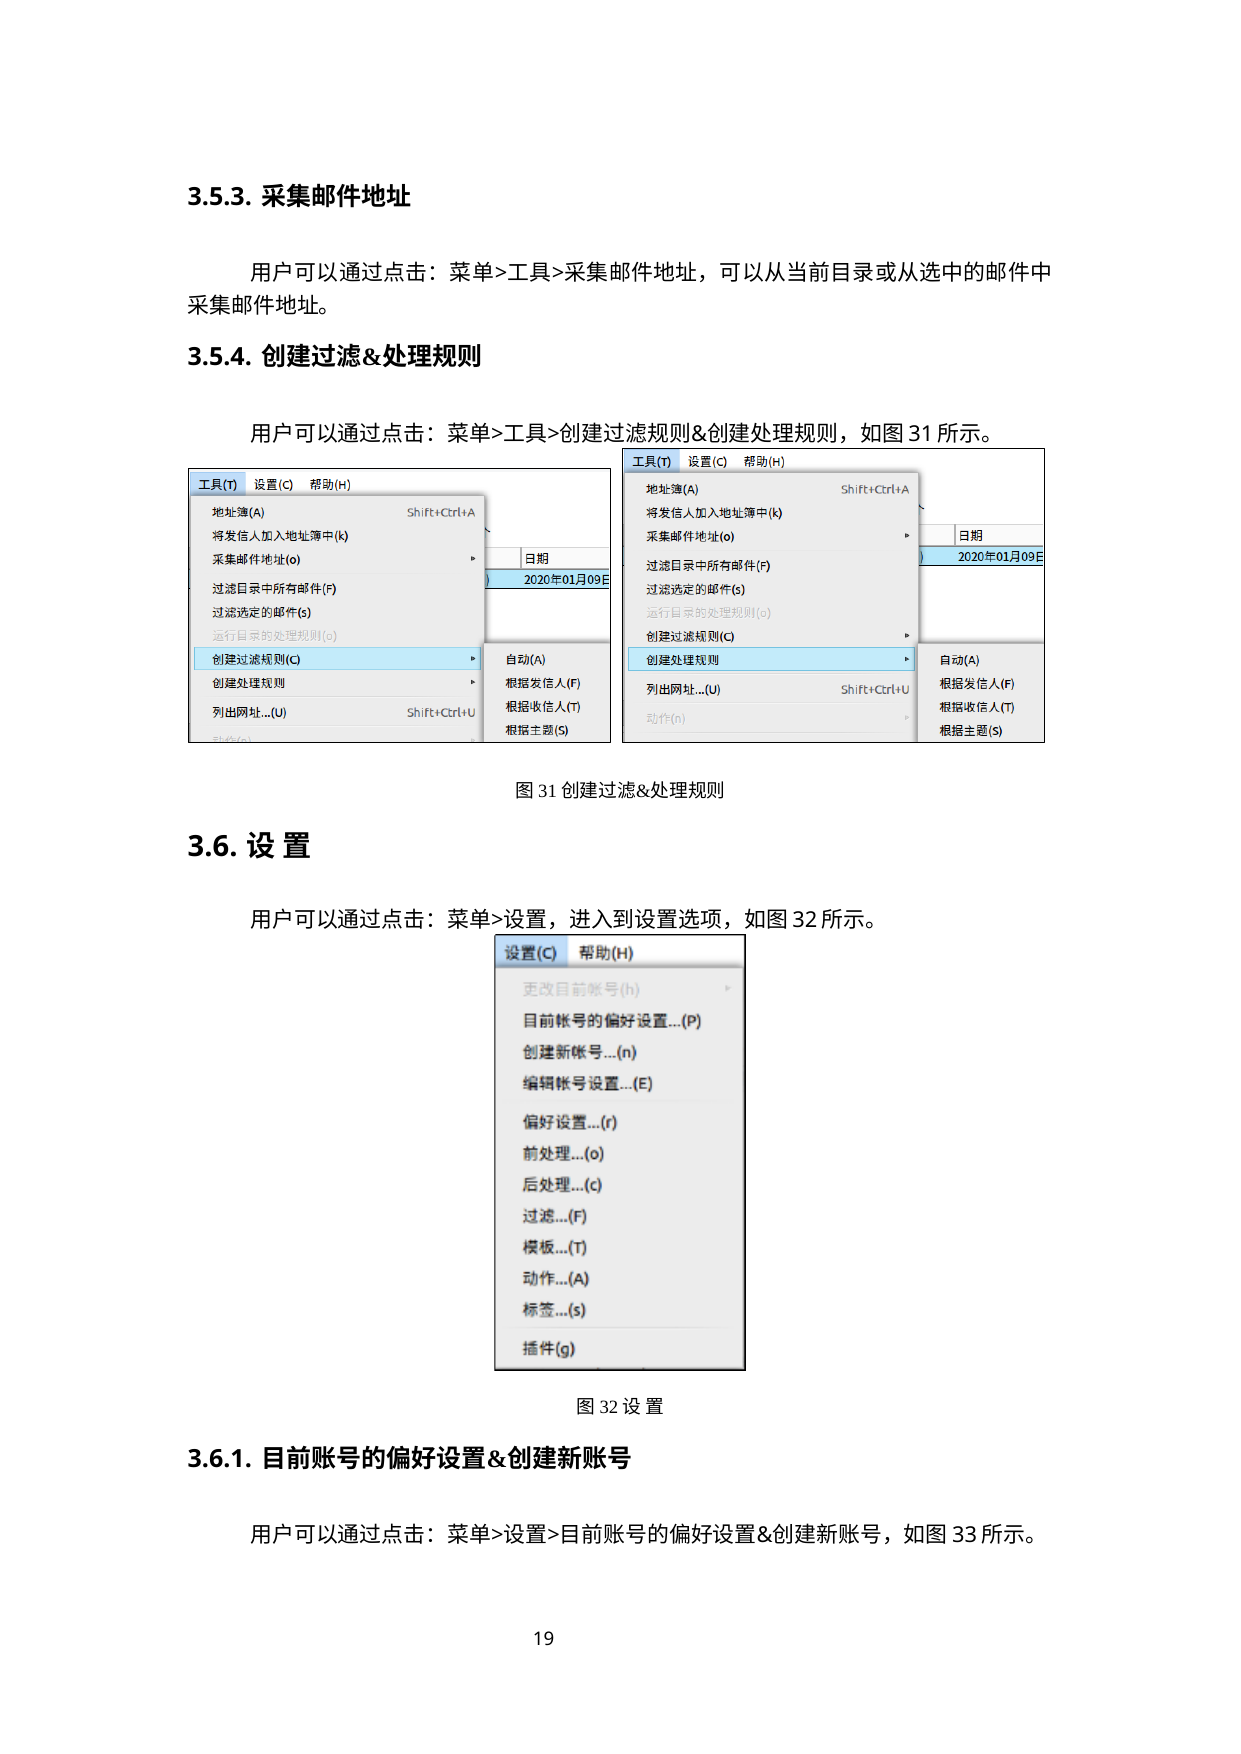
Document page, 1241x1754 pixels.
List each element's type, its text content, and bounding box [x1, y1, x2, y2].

subtitle 创建过滤&处理规则 [187, 322, 1053, 387]
picture [623, 449, 1044, 742]
subtitle 采集邮件地址 [187, 162, 1053, 227]
picture [189, 469, 610, 742]
text 用户可以通过点击：菜单>设置>目前账号的偏好设置&创建新账号，如图33所示。 [187, 1517, 1053, 1549]
subtitle 目前账号的偏好设置&创建新账号 [187, 1424, 1053, 1489]
subtitle 设 置 [187, 812, 1053, 877]
text 用户可以通过点击：菜单>设置，进入到设置选项，如图32所示。 [187, 902, 1053, 934]
text 图 32 设 置 [187, 1389, 1053, 1422]
text 用户可以通过点击：菜单>工具>采集邮件地址，可以从当前目录或从选中的邮件中采集邮件地址。 [187, 255, 1053, 320]
text 图 31 创建过滤&处理规则 [187, 773, 1053, 805]
text 用户可以通过点击：菜单>工具>创建过滤规则&创建处理规则，如图31所示。 [187, 415, 1053, 448]
picture [494, 934, 746, 1371]
